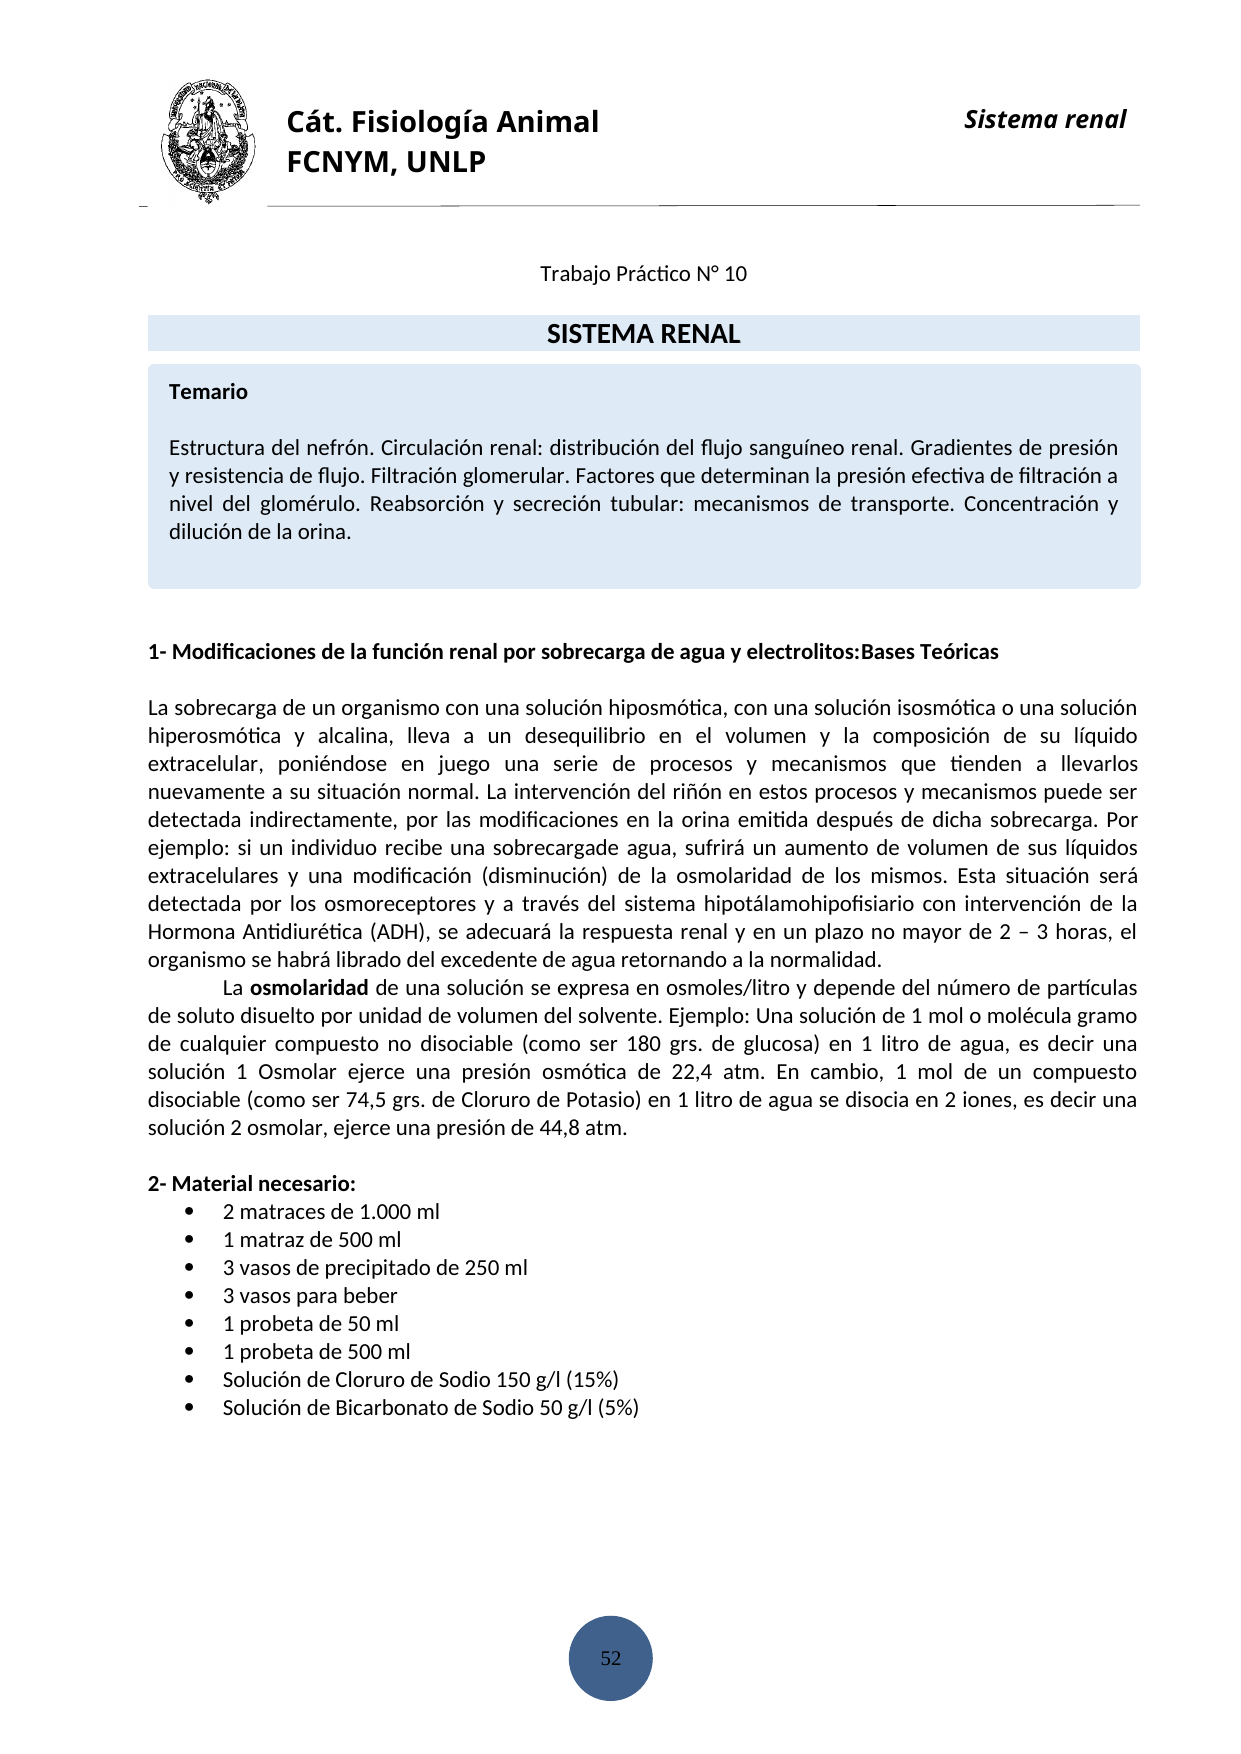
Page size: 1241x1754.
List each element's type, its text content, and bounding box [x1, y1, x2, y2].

list 2 matraces de 1.000 ml [185, 1197, 1140, 1225]
list 1 matraz de 500 ml [185, 1225, 1140, 1253]
text La sobrecarga de un organismo con una solución hiposmótica, con una solución isosmótica o una solución hiperosmótica y alcalina, lleva a un desequilibrio en el volumen y la composición de su líquido extracelular, poniéndose en juego una serie de procesos y mecanismos que tienden a llevarlos nuevamente a su situación normal. La intervención del riñón en estos procesos y mecanismos puede ser detectada indirectamente, por las modificaciones en la orina emitida después de dicha sobrecarga. Por ejemplo: si un individuo recibe una sobrecargade agua, sufrirá un aumento de volumen de sus líquidos extracelulares y una modificación (disminución) de la osmolaridad de los mismos. Esta situación será detectada por los osmoreceptores y a través del sistema hipotálamohipofisiario con intervención de la Hormona Antidiurética (ADH), se adecuará la respuesta renal y en un plazo no mayor de 2 – 3 horas, el organismo se habrá librado del excedente de agua retornando a la normalidad. [148, 693, 1140, 973]
list 1 probeta de 50 ml [185, 1309, 1140, 1337]
list 3 vasos para beber [185, 1281, 1140, 1309]
text 1- Modificaciones de la función renal por sobrecarga de agua y electrolitos:Bases Teóricas [148, 637, 1140, 665]
text 2- Material necesario: [148, 1169, 1140, 1197]
list 3 vasos de precipitado de 250 ml [185, 1253, 1140, 1281]
text La osmolaridad de una solución se expresa en osmoles/litro y depende del número de partículas de soluto disuelto por unidad de volumen del solvente. Ejemplo: Una solución de 1 mol o molécula gramo de cualquier compuesto no disociable (como ser 180 grs. de glucosa) en 1 litro de agua, es decir una solución 1 Osmolar ejerce una presión osmótica de 22,4 atm. En cambio, 1 mol de un compuesto disociable (como ser 74,5 grs. de Cloruro de Potasio) en 1 litro de agua se disocia en 2 iones, es decir una solución 2 osmolar, ejerce una presión de 44,8 atm. [148, 973, 1140, 1141]
subtitle SISTEMA RENAL [148, 315, 1140, 351]
list 1 probeta de 500 ml [185, 1337, 1140, 1365]
list Solución de Bicarbonato de Sodio 50 g/l (5%) [185, 1393, 1140, 1421]
text Trabajo Práctico N° 10 [148, 259, 1140, 287]
list Solución de Cloruro de Sodio 150 g/l (15%) [185, 1365, 1140, 1393]
picture [147, 75, 268, 207]
